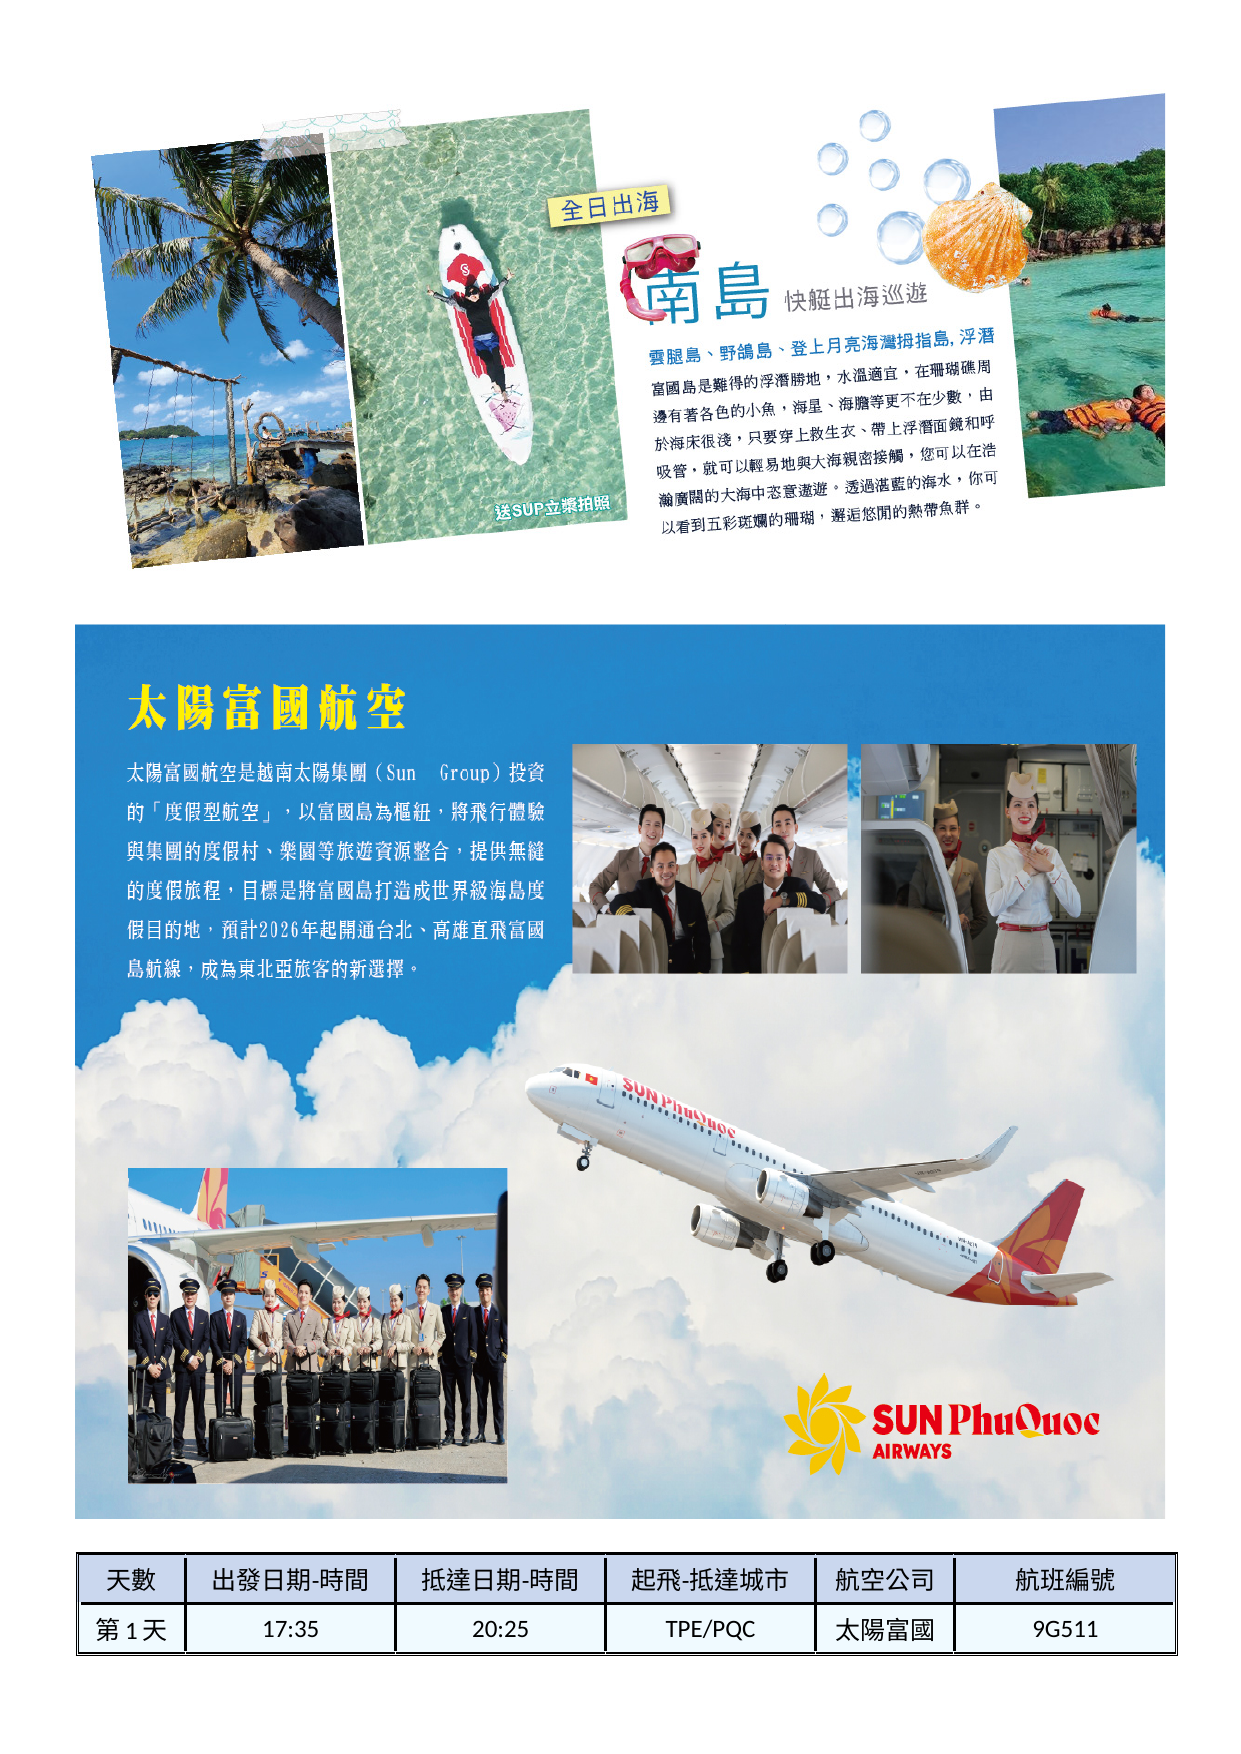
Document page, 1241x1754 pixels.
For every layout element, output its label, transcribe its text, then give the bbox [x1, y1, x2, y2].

table_cell TPE/PQC [605, 1605, 815, 1652]
table_cell 第1天 [79, 1602, 185, 1652]
picture [75, 614, 1166, 1538]
table_cell 太陽富國 [815, 1605, 954, 1652]
table_cell 9G511 [954, 1602, 1175, 1652]
table_header 航班編號 [954, 1555, 1175, 1602]
picture [75, 89, 1166, 583]
table_header 起飛-抵達城市 [605, 1555, 815, 1602]
table_header 抵達日期-時間 [395, 1555, 605, 1602]
table_header 出發日期-時間 [185, 1555, 395, 1602]
table_header 天數 [79, 1555, 185, 1602]
table_header 航空公司 [815, 1554, 954, 1602]
table_cell 20:25 [395, 1605, 605, 1652]
table_cell 17:35 [185, 1605, 395, 1652]
